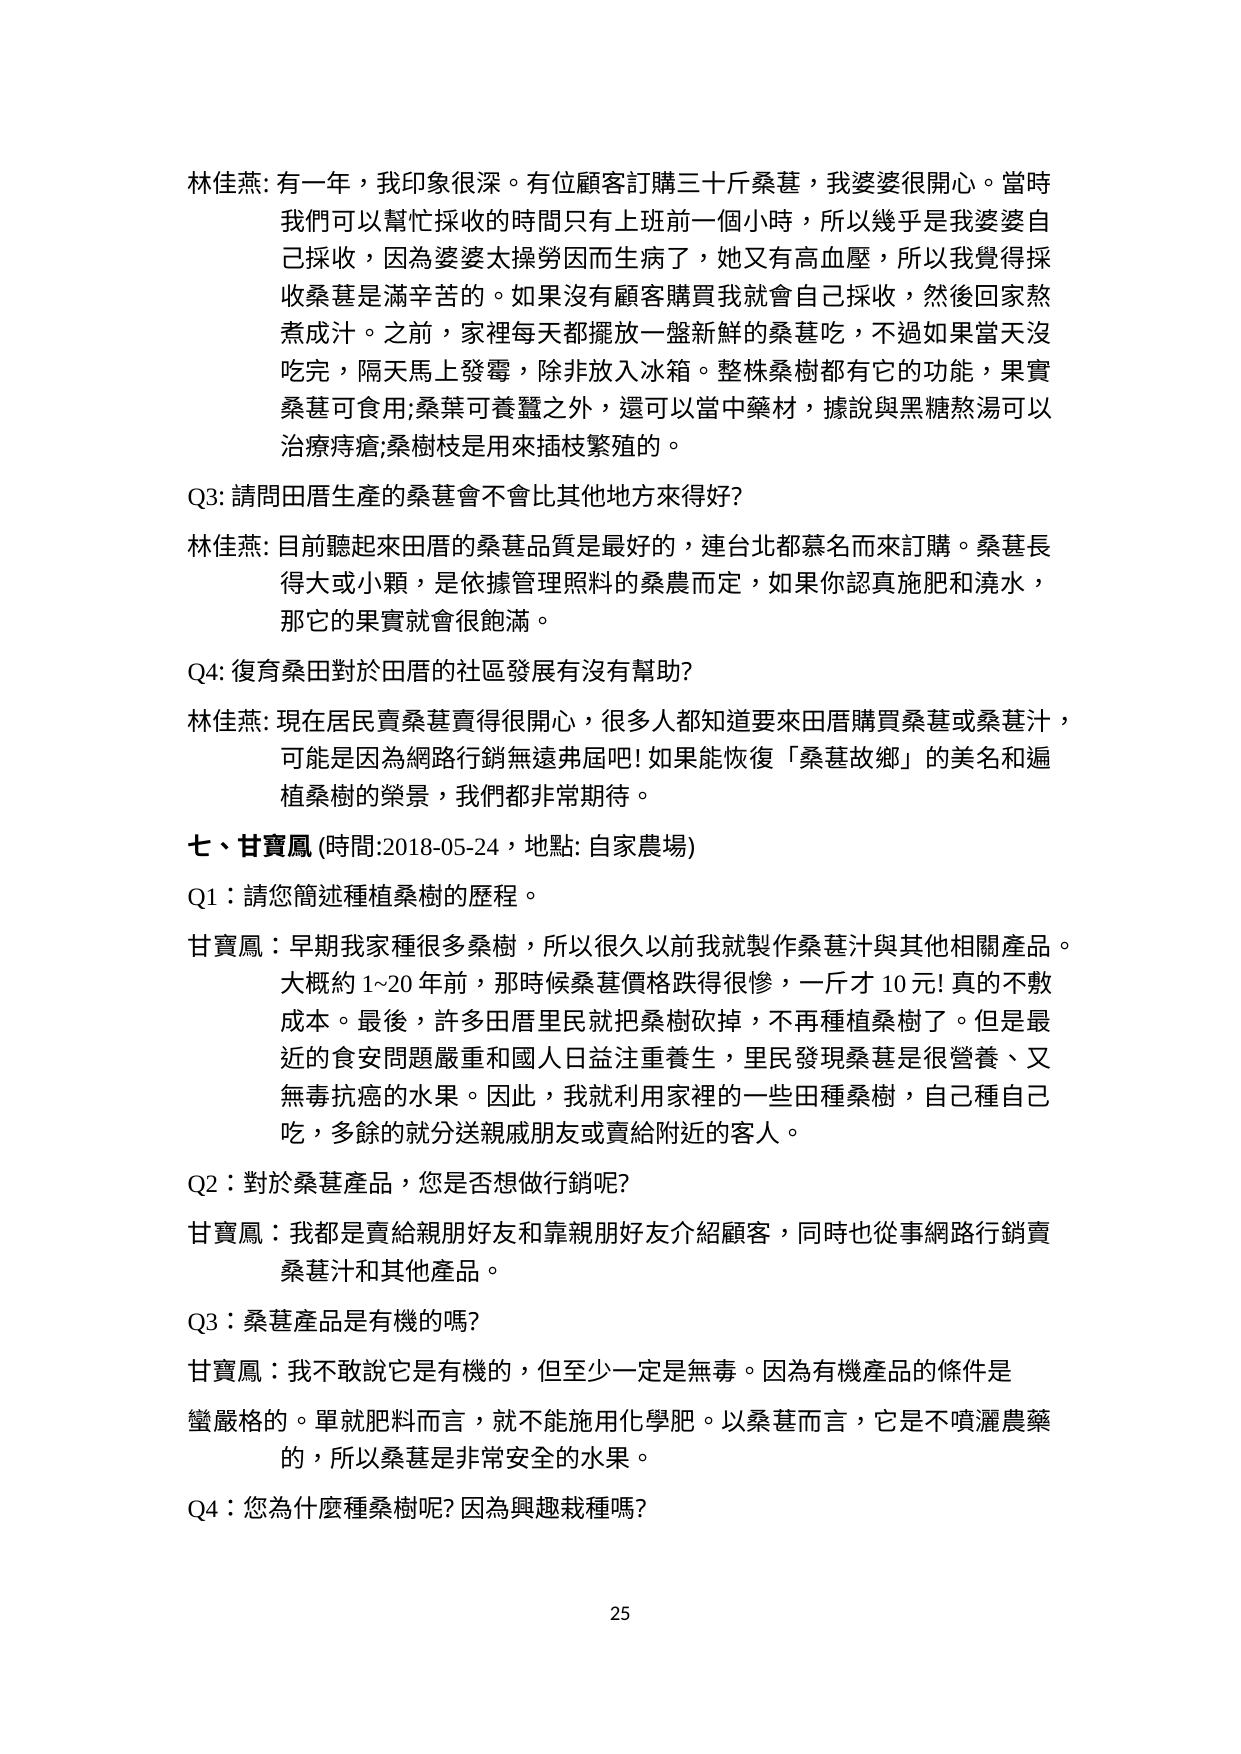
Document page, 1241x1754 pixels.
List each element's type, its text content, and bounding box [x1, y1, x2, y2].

text 七、甘寶鳳 (時間:2018-05-24，地點: 自家農場) [187, 825, 1053, 862]
text Q4：您為什麼種桑樹呢? 因為興趣栽種嗎? [187, 1487, 1053, 1525]
text 蠻嚴格的。單就肥料而言，就不能施用化學肥。以桑葚而言，它是不噴灑農藥的，所以桑葚是非常安全的水果。 [187, 1400, 1053, 1475]
text 林佳燕: 目前聽起來田厝的桑葚品質是最好的，連台北都慕名而來訂購。桑葚長得大或小顆，是依據管理照料的桑農而定，如果你認真施肥和澆水，那它的果實就會很飽滿。 [187, 525, 1053, 637]
text Q1：請您簡述種植桑樹的歷程。 [187, 875, 1053, 912]
text Q3: 請問田厝生產的桑葚會不會比其他地方來得好? [187, 475, 1053, 512]
text Q4: 復育桑田對於田厝的社區發展有沒有幫助? [187, 650, 1053, 687]
text 林佳燕: 現在居民賣桑葚賣得很開心，很多人都知道要來田厝購買桑葚或桑葚汁，可能是因為網路行銷無遠弗屆吧! 如果能恢復「桑葚故鄉」的美名和遍植桑樹的榮景，我們都非常期待。 [187, 700, 1053, 812]
text 甘寶鳳：我不敢說它是有機的，但至少一定是無毒。因為有機產品的條件是 [187, 1350, 1053, 1387]
text 甘寶鳳：我都是賣給親朋好友和靠親朋好友介紹顧客，同時也從事網路行銷賣桑葚汁和其他產品。 [187, 1212, 1053, 1287]
text Q3：桑葚產品是有機的嗎? [187, 1300, 1053, 1337]
text Q2：對於桑葚產品，您是否想做行銷呢? [187, 1162, 1053, 1200]
text 林佳燕: 有一年，我印象很深。有位顧客訂購三十斤桑葚，我婆婆很開心。當時我們可以幫忙採收的時間只有上班前一個小時，所以幾乎是我婆婆自己採收，因為婆婆太操勞因而生病了，她又有高血壓，所以我覺得採收桑葚是滿辛苦的。如果沒有顧客購買我就會自己採收，然後回家熬煮成汁。之前，家裡每天都擺放一盤新鮮的桑葚吃，不過如果當天沒吃完，隔天馬上發霉，除非放入冰箱。整株桑樹都有它的功能，果實桑葚可食用;桑葉可養蠶之外，還可以當中藥材，據說與黑糖熬湯可以治療痔瘡;桑樹枝是用來插枝繁殖的。 [187, 162, 1053, 462]
text 甘寶鳳：早期我家種很多桑樹，所以很久以前我就製作桑葚汁與其他相關產品。大概約1~20年前，那時候桑葚價格跌得很慘，一斤才10元! 真的不敷成本。最後，許多田厝里民就把桑樹砍掉，不再種植桑樹了。但是最近的食安問題嚴重和國人日益注重養生，里民發現桑葚是很營養、又無毒抗癌的水果。因此，我就利用家裡的一些田種桑樹，自己種自己吃，多餘的就分送親戚朋友或賣給附近的客人。 [187, 925, 1053, 1150]
